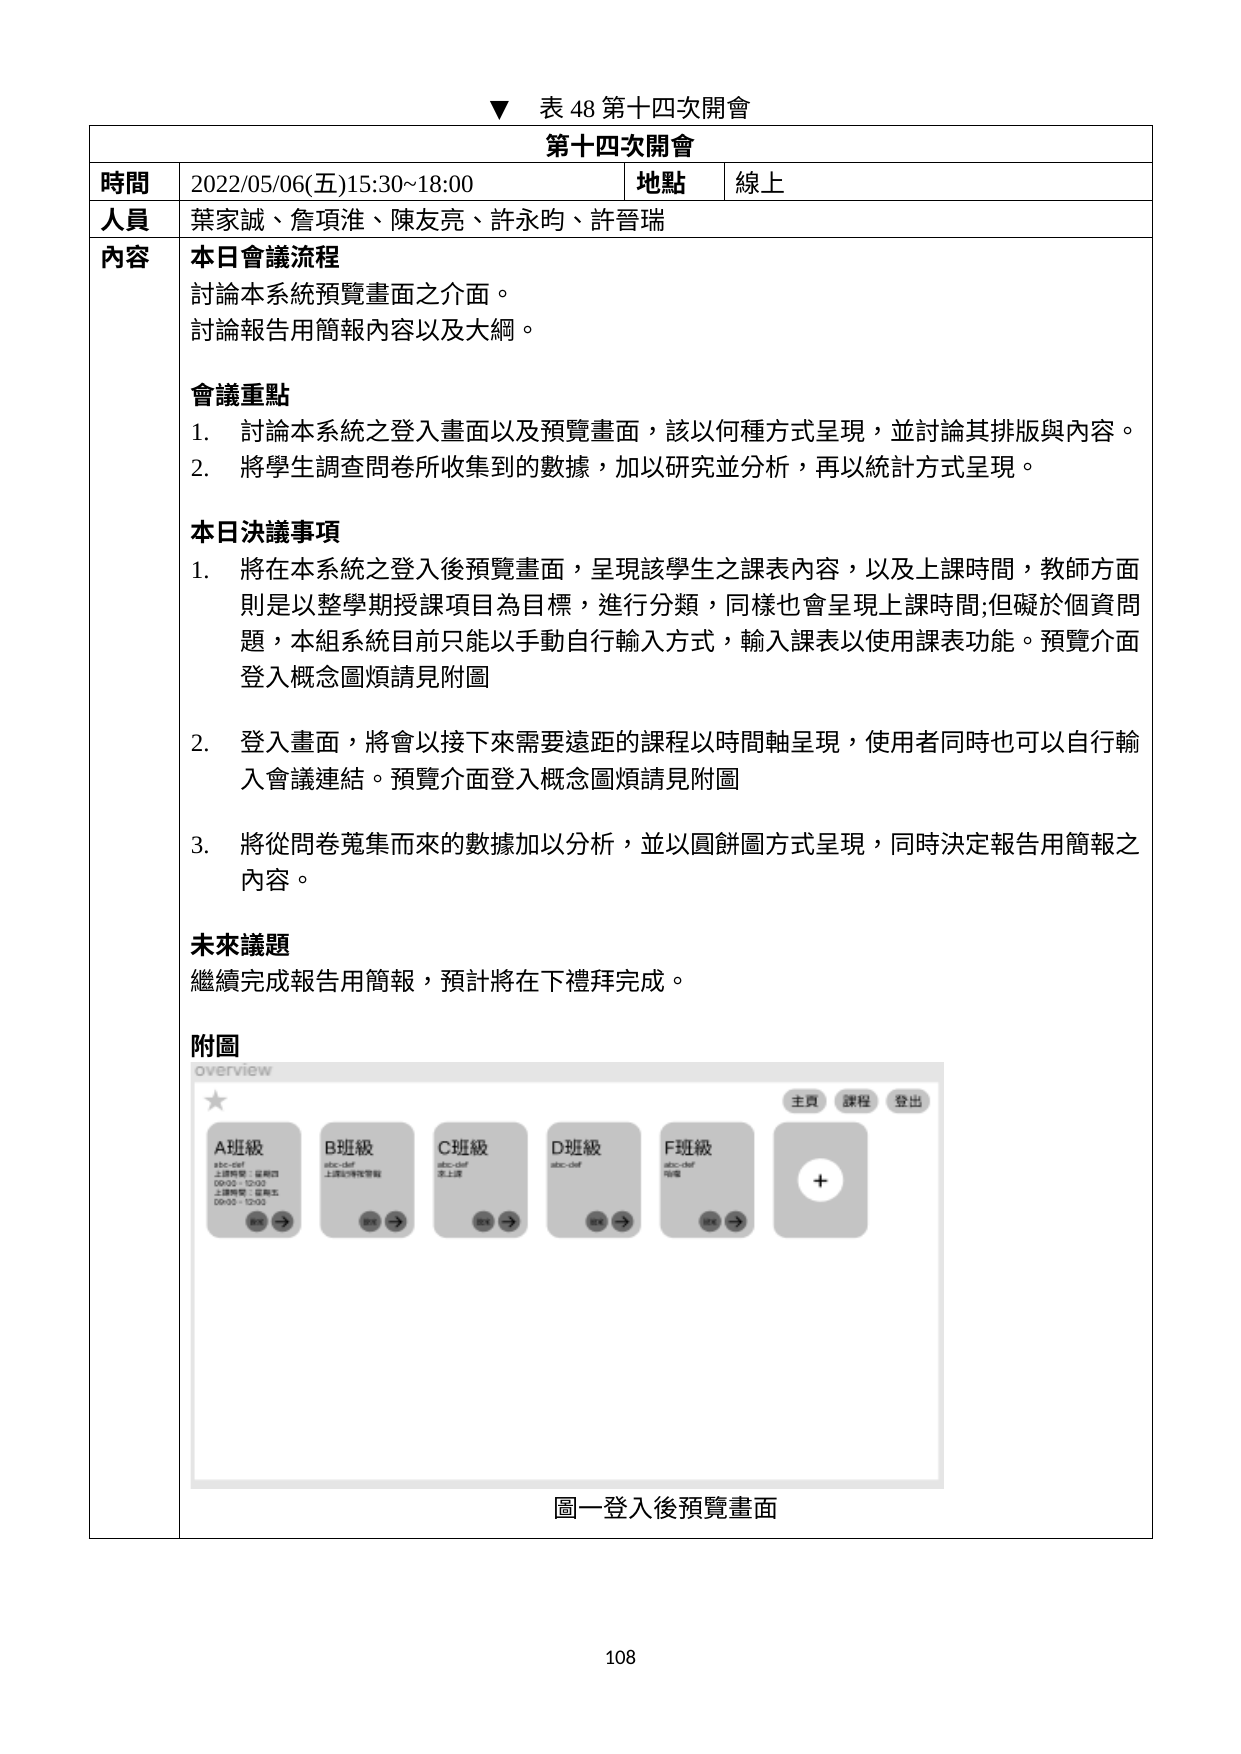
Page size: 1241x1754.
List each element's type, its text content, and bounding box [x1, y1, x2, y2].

list 表 48 第十四次開會 [89, 89, 1152, 125]
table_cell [180, 238, 1152, 1538]
table_cell 線上 [725, 163, 1152, 199]
table_header 第十四次開會 [90, 126, 1152, 162]
table_cell 時間 [90, 163, 179, 199]
table_cell 人員 [90, 201, 179, 237]
table_cell 內容 [90, 238, 179, 1538]
table_cell 地點 [625, 163, 724, 199]
table_cell 2022/05/06(五)15:30~18:00 [180, 163, 624, 199]
table_cell 葉家誠、詹項淮、陳友亮、許永昀、許晉瑞 [180, 201, 1152, 237]
picture [190, 1062, 944, 1489]
